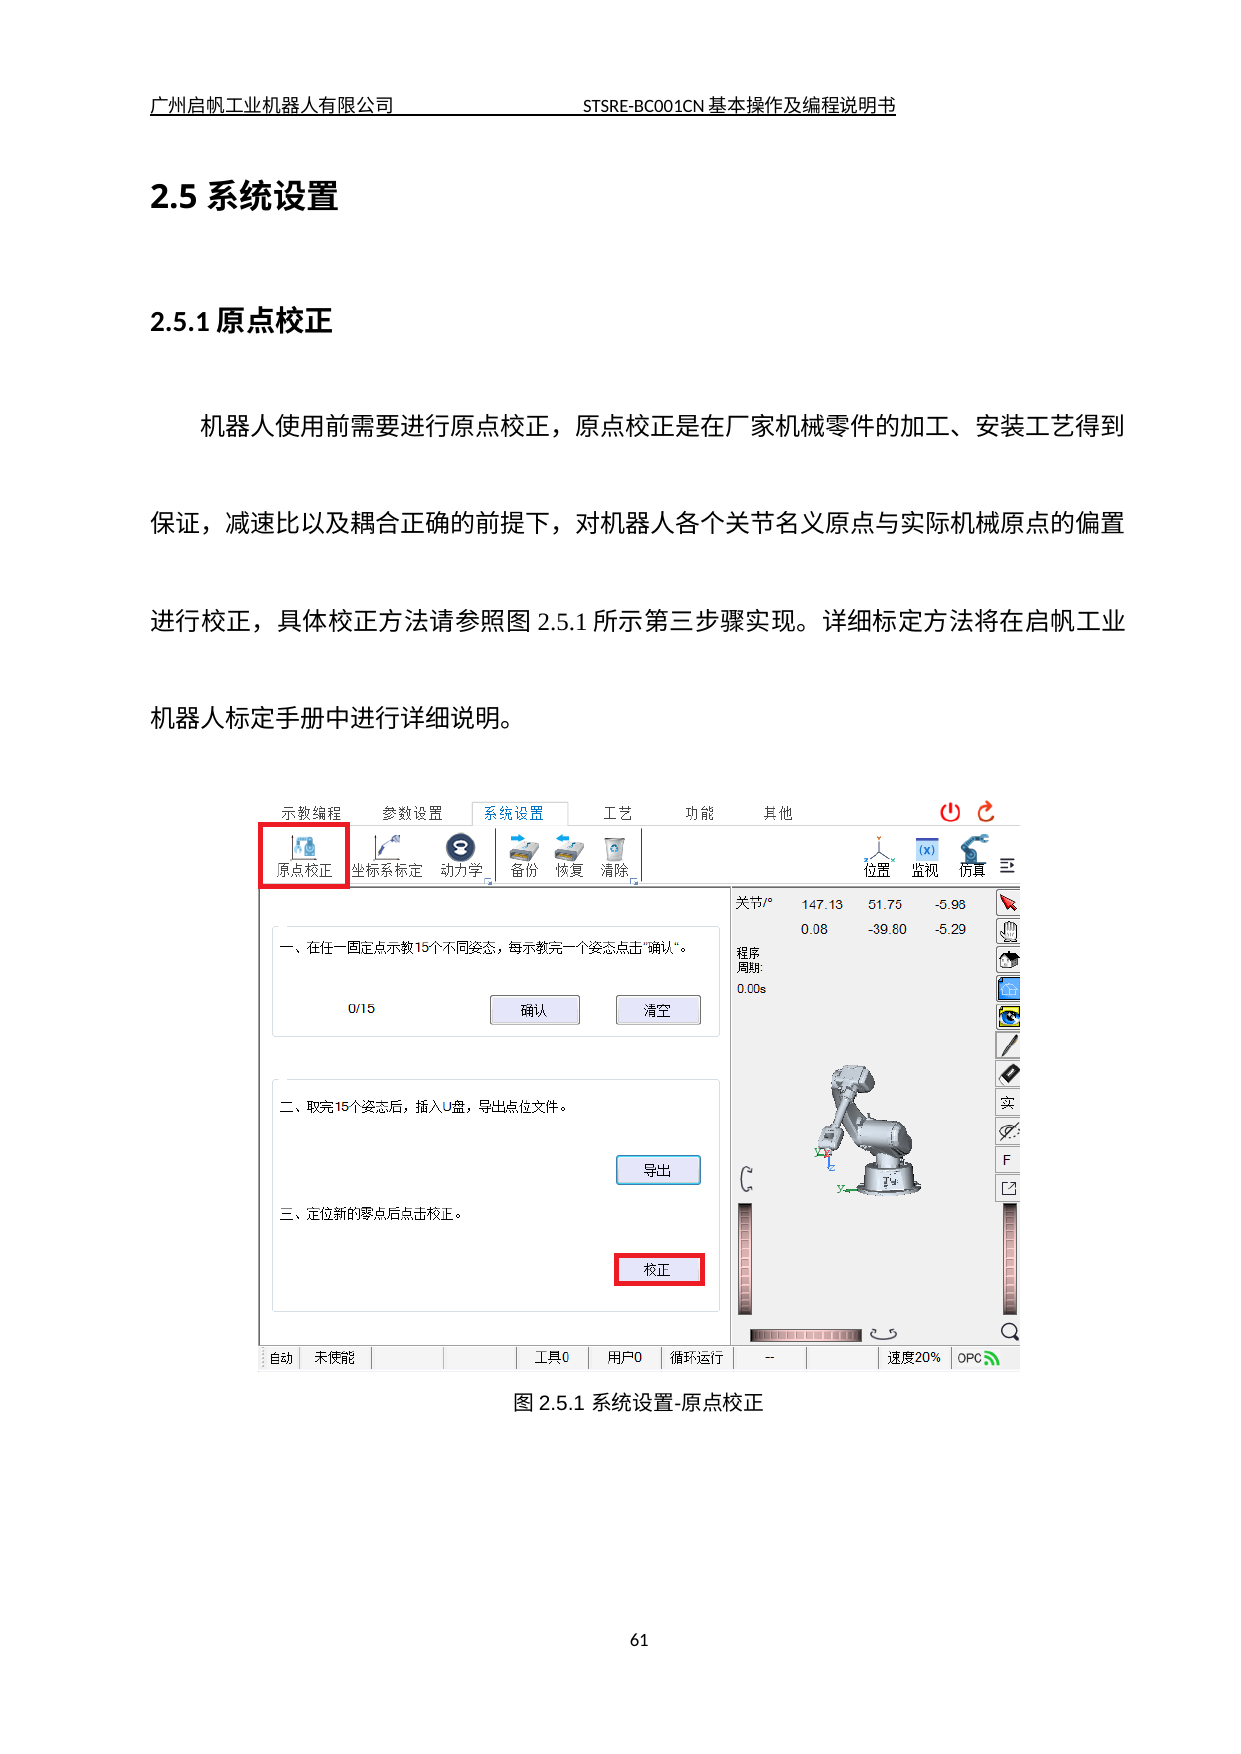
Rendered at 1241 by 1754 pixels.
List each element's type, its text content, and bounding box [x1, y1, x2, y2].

text 机器人使用前需要进行原点校正，原点校正是在厂家机械零件的加工、安装工艺得到保证，减速比以及耦合正确的前提下，对机器人各个关节名义原点与实际机械原点的偏置进行校正，具体校正方法请参照图2.5.1所示第三步骤实现。详细标定方法将在启帆工业机器人标定手册中进行详细说明。 [150, 392, 1128, 749]
text 图2.5.1 系统设置-原点校正 [150, 1385, 1128, 1418]
subtitle 2.5.1 原点校正 [150, 286, 1128, 351]
subtitle 2.5 系统设置 [150, 162, 1128, 227]
picture [258, 800, 1020, 1372]
